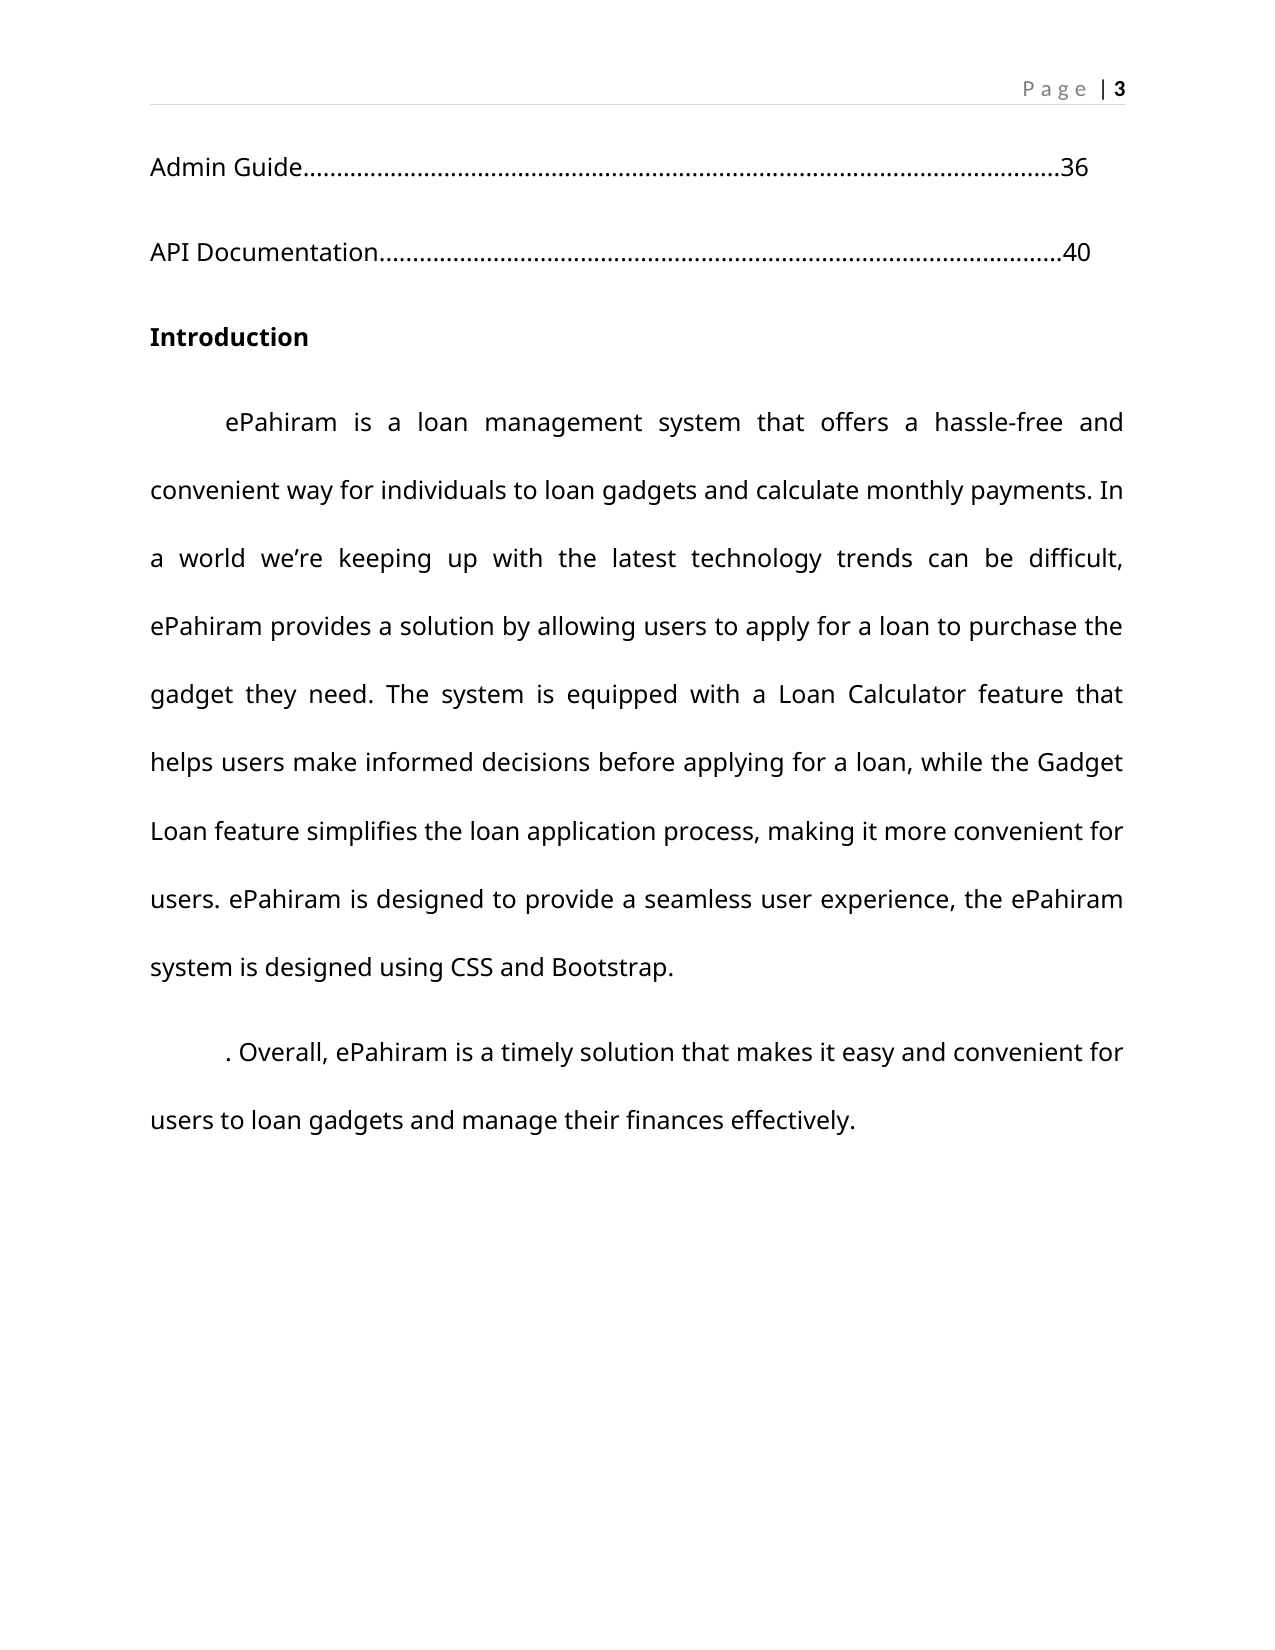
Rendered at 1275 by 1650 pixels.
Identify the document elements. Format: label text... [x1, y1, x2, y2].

text Introduction [150, 319, 1125, 354]
text API Documentation......................................................................................................40 [150, 235, 1125, 269]
text Admin Guide.................................................................................................................36 [150, 150, 1125, 184]
text . Overall, ePahiram is a timely solution that makes it easy and convenient for users to loan gadgets and manage their finances effectively. [150, 1034, 1125, 1136]
text ePahiram is a loan management system that offers a hassle-free and convenient way for individuals to loan gadgets and calculate monthly payments. In a world we’re keeping up with the latest technology trends can be difficult, ePahiram provides a solution by allowing users to apply for a loan to purchase the gadget they need. The system is equipped with a Loan Calculator feature that helps users make informed decisions before applying for a loan, while the Gadget Loan feature simplifies the loan application process, making it more convenient for users. ePahiram is designed to provide a seamless user experience, the ePahiram system is designed using CSS and Bootstrap. [150, 404, 1125, 983]
